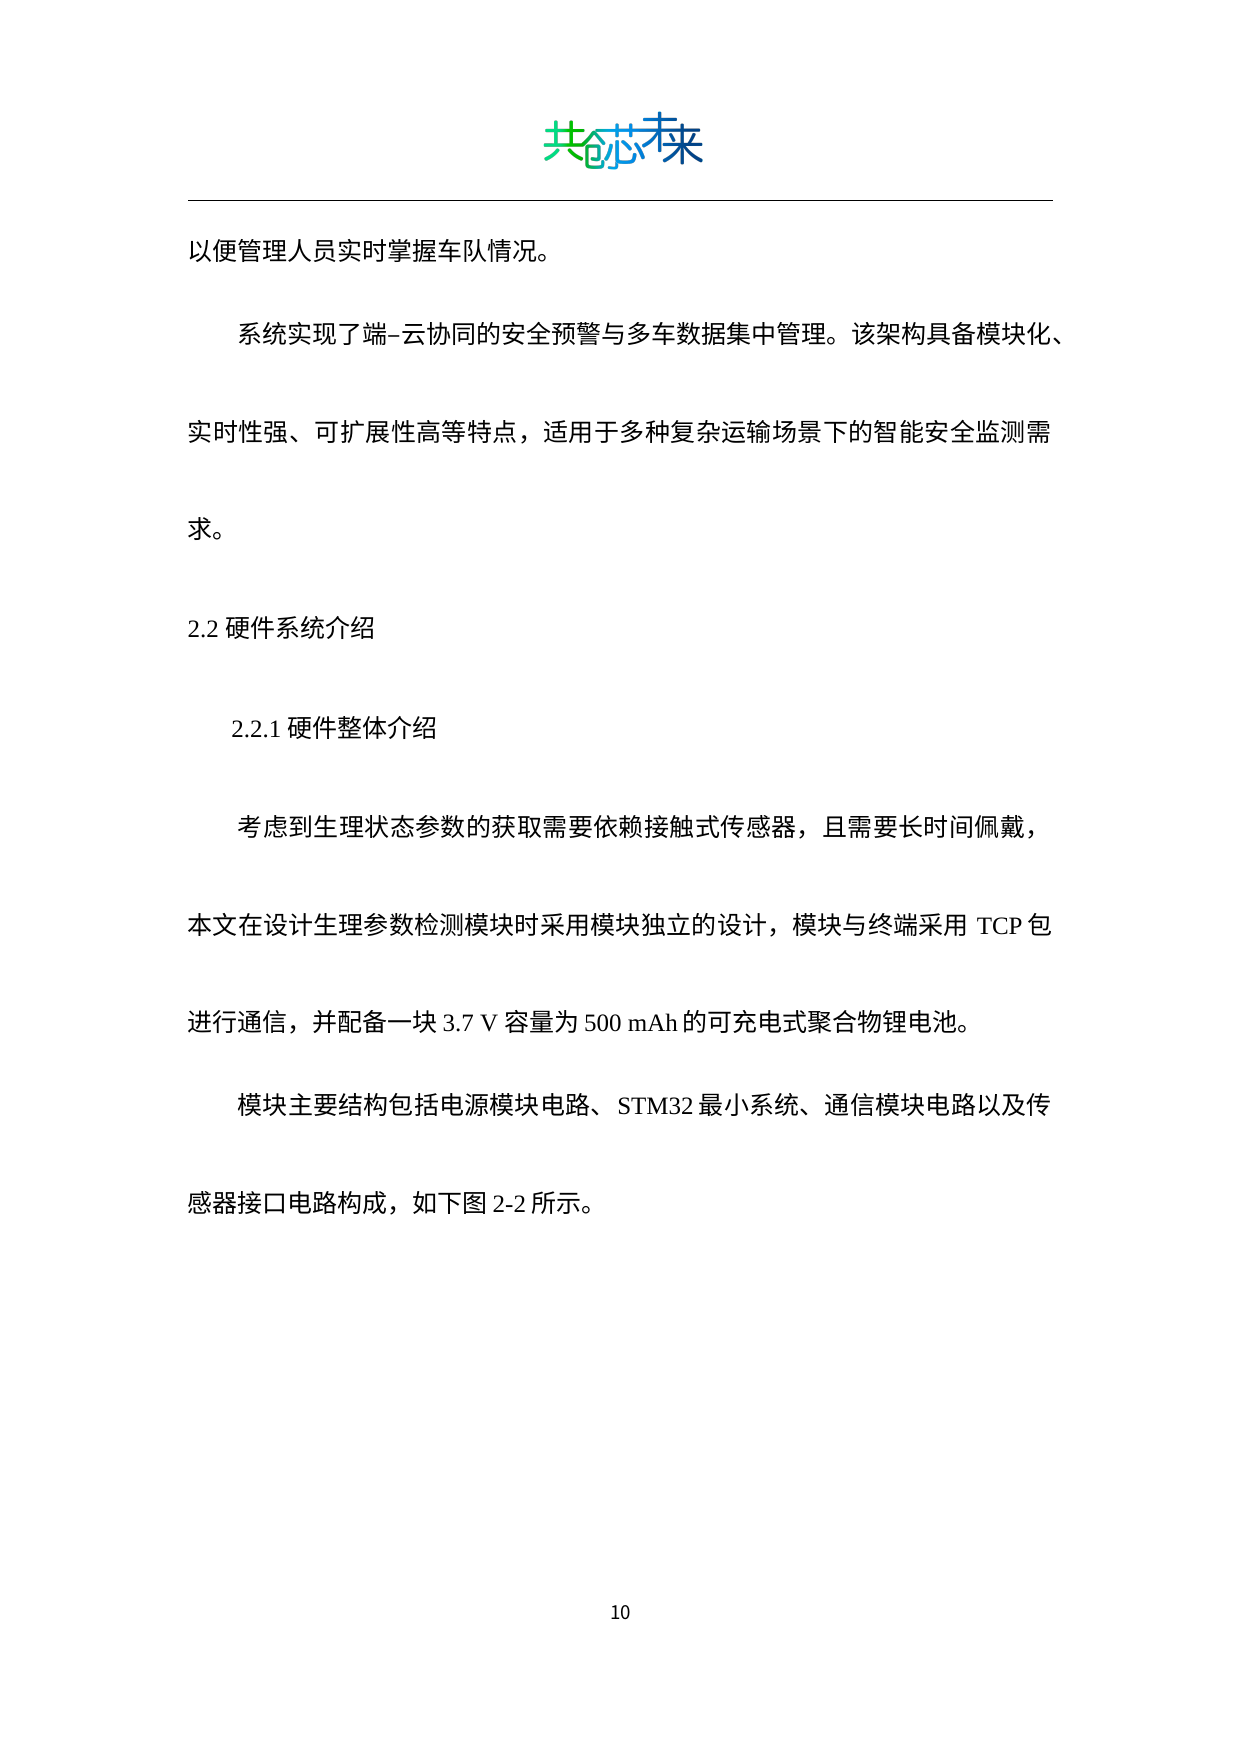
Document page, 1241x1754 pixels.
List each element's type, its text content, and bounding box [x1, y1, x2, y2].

picture [510, 88, 730, 198]
text 云端的远程监测中心基于Qt 6设计，分为TCP解帧模块、多终端数据统计区域以及各终端的独立显示Tab页。Tab页中显示驾驶室回传图像、油箱场景回传图像、警报信息、生理参数曲线。同时远程监测中心同样可以实现动态警报，以便管理人员实时掌握车队情况。 [187, 217, 1053, 282]
text 系统实现了端–云协同的安全预警与多车数据集中管理。该架构具备模块化、实时性强、可扩展性高等特点，适用于多种复杂运输场景下的智能安全监测需求。 [187, 300, 1053, 560]
text 2.2 硬件系统介绍 [187, 594, 1053, 659]
list 2.2.1 硬件整体介绍 [231, 694, 1053, 759]
text 考虑到生理状态参数的获取需要依赖接触式传感器，且需要长时间佩戴，本文在设计生理参数检测模块时采用模块独立的设计，模块与终端采用TCP包进行通信，并配备一块3.7 V 容量为500 mAh的可充电式聚合物锂电池。 [187, 793, 1053, 1053]
text 模块主要结构包括电源模块电路、STM32最小系统、通信模块电路以及传感器接口电路构成，如下图2-2所示。 [187, 1071, 1053, 1234]
